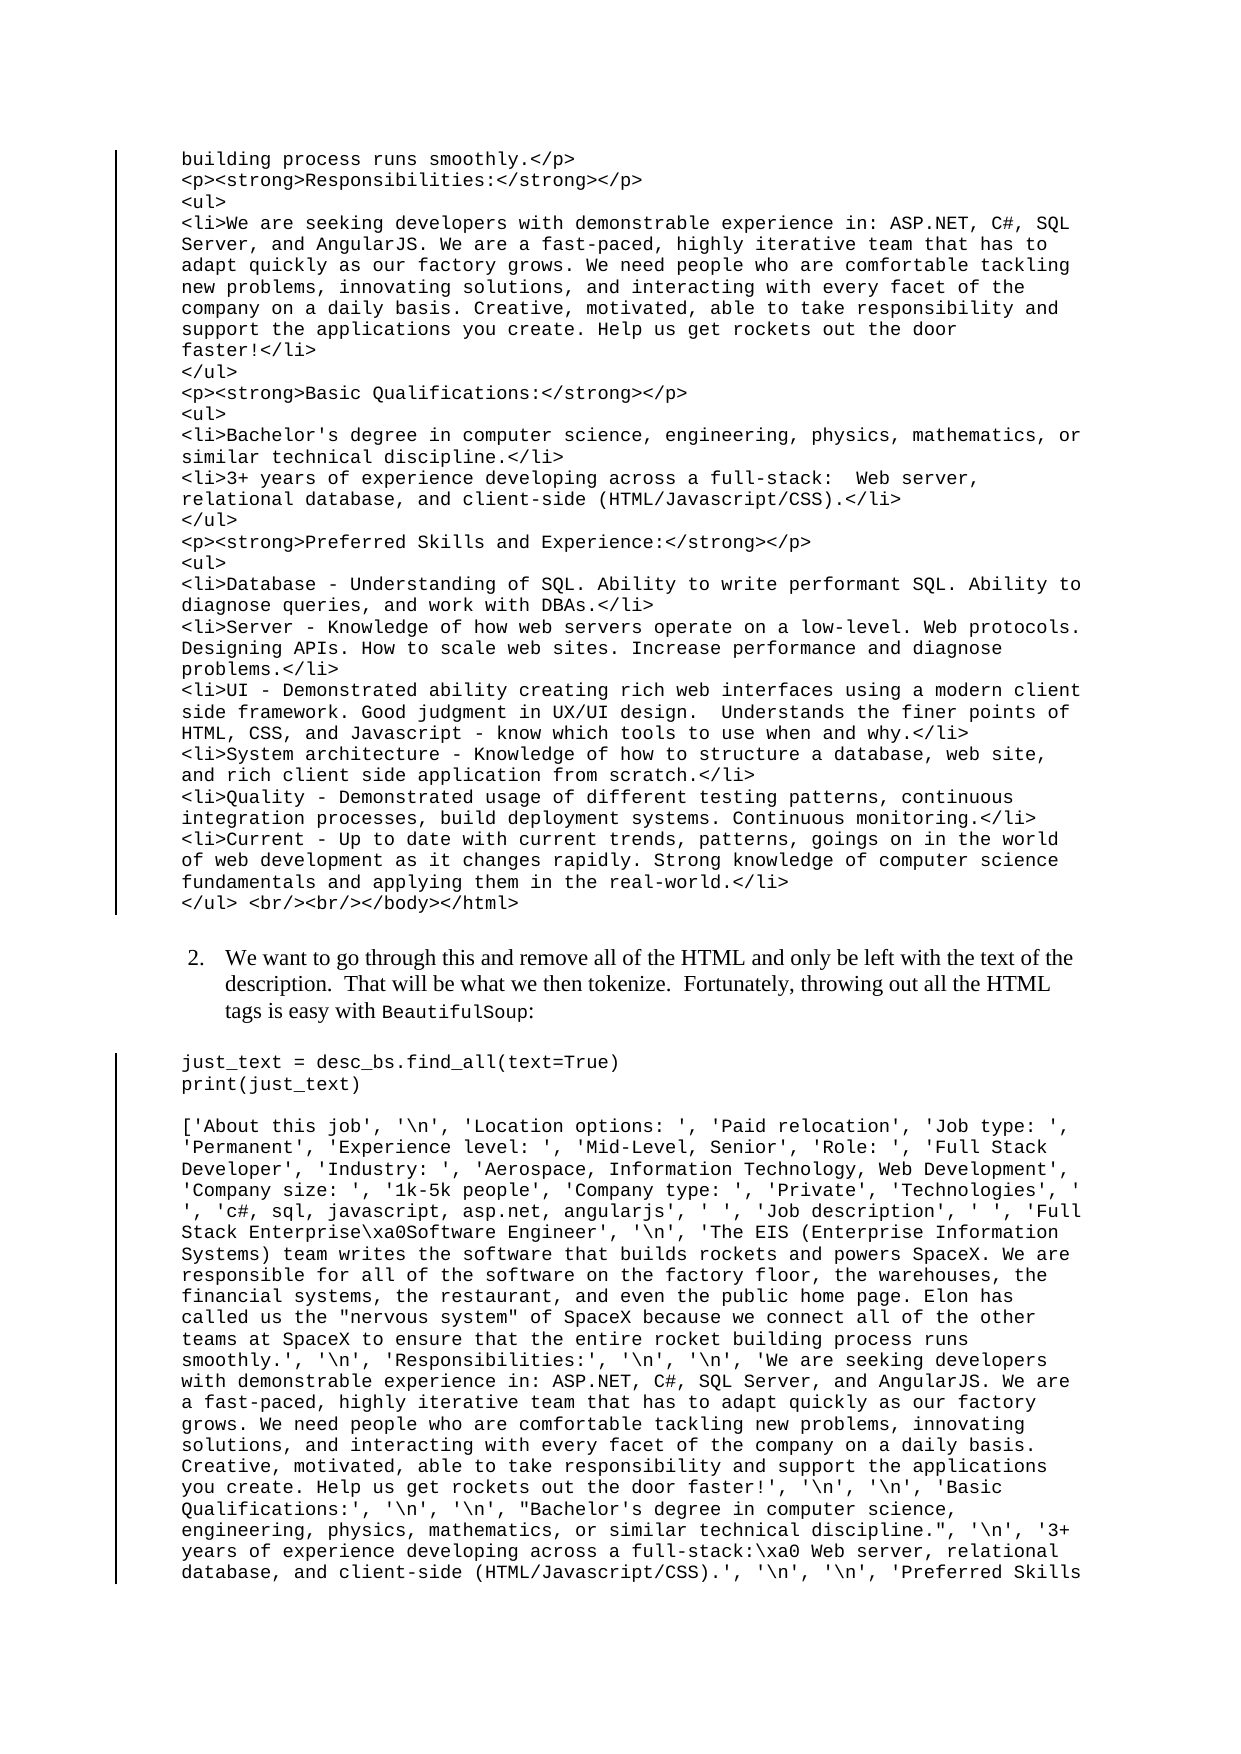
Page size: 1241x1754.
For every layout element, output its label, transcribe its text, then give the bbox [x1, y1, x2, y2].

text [117, 150, 1090, 915]
list We want to go through this and remove all of the HTML and only be left with the text of the description. That will be what we then tokenize. Fortunately, throwing out all the HTML tags is easy with BeautifulSoup: [187, 944, 1090, 1024]
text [117, 1053, 1090, 1584]
